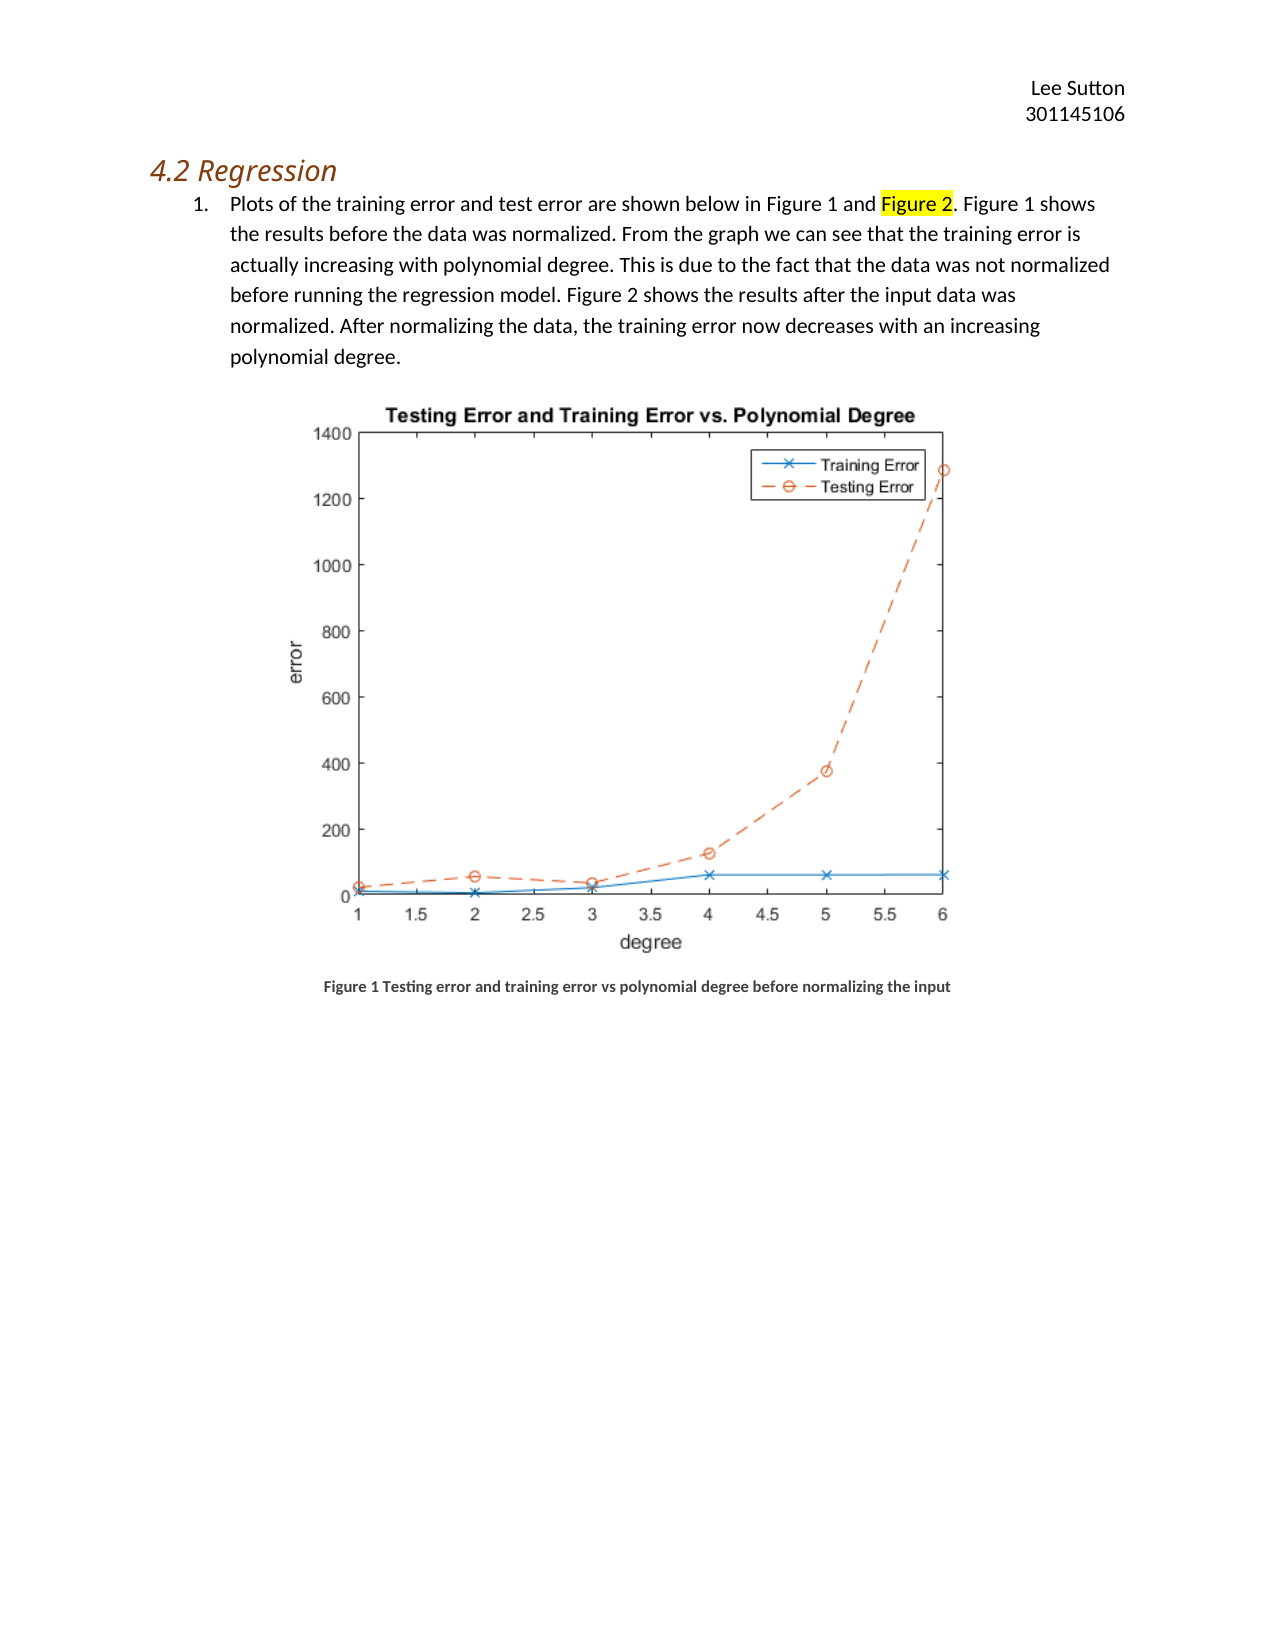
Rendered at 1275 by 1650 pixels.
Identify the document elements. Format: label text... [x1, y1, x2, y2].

picture [260, 390, 1015, 957]
list Plots of the training error and test error are shown below in Figure 1 and Figure 2. Figure 1 shows the results before the data was normalized. From the graph we can see that the training error is actually increasing with polynomial degree. This is due to the fact that the data was not normalized before running the regression model. Figure 2 shows the results after the input data was normalized. After normalizing the data, the training error now decreases with an increasing polynomial degree. [192, 190, 1125, 369]
subtitle 4.2 Regression [150, 150, 1125, 190]
